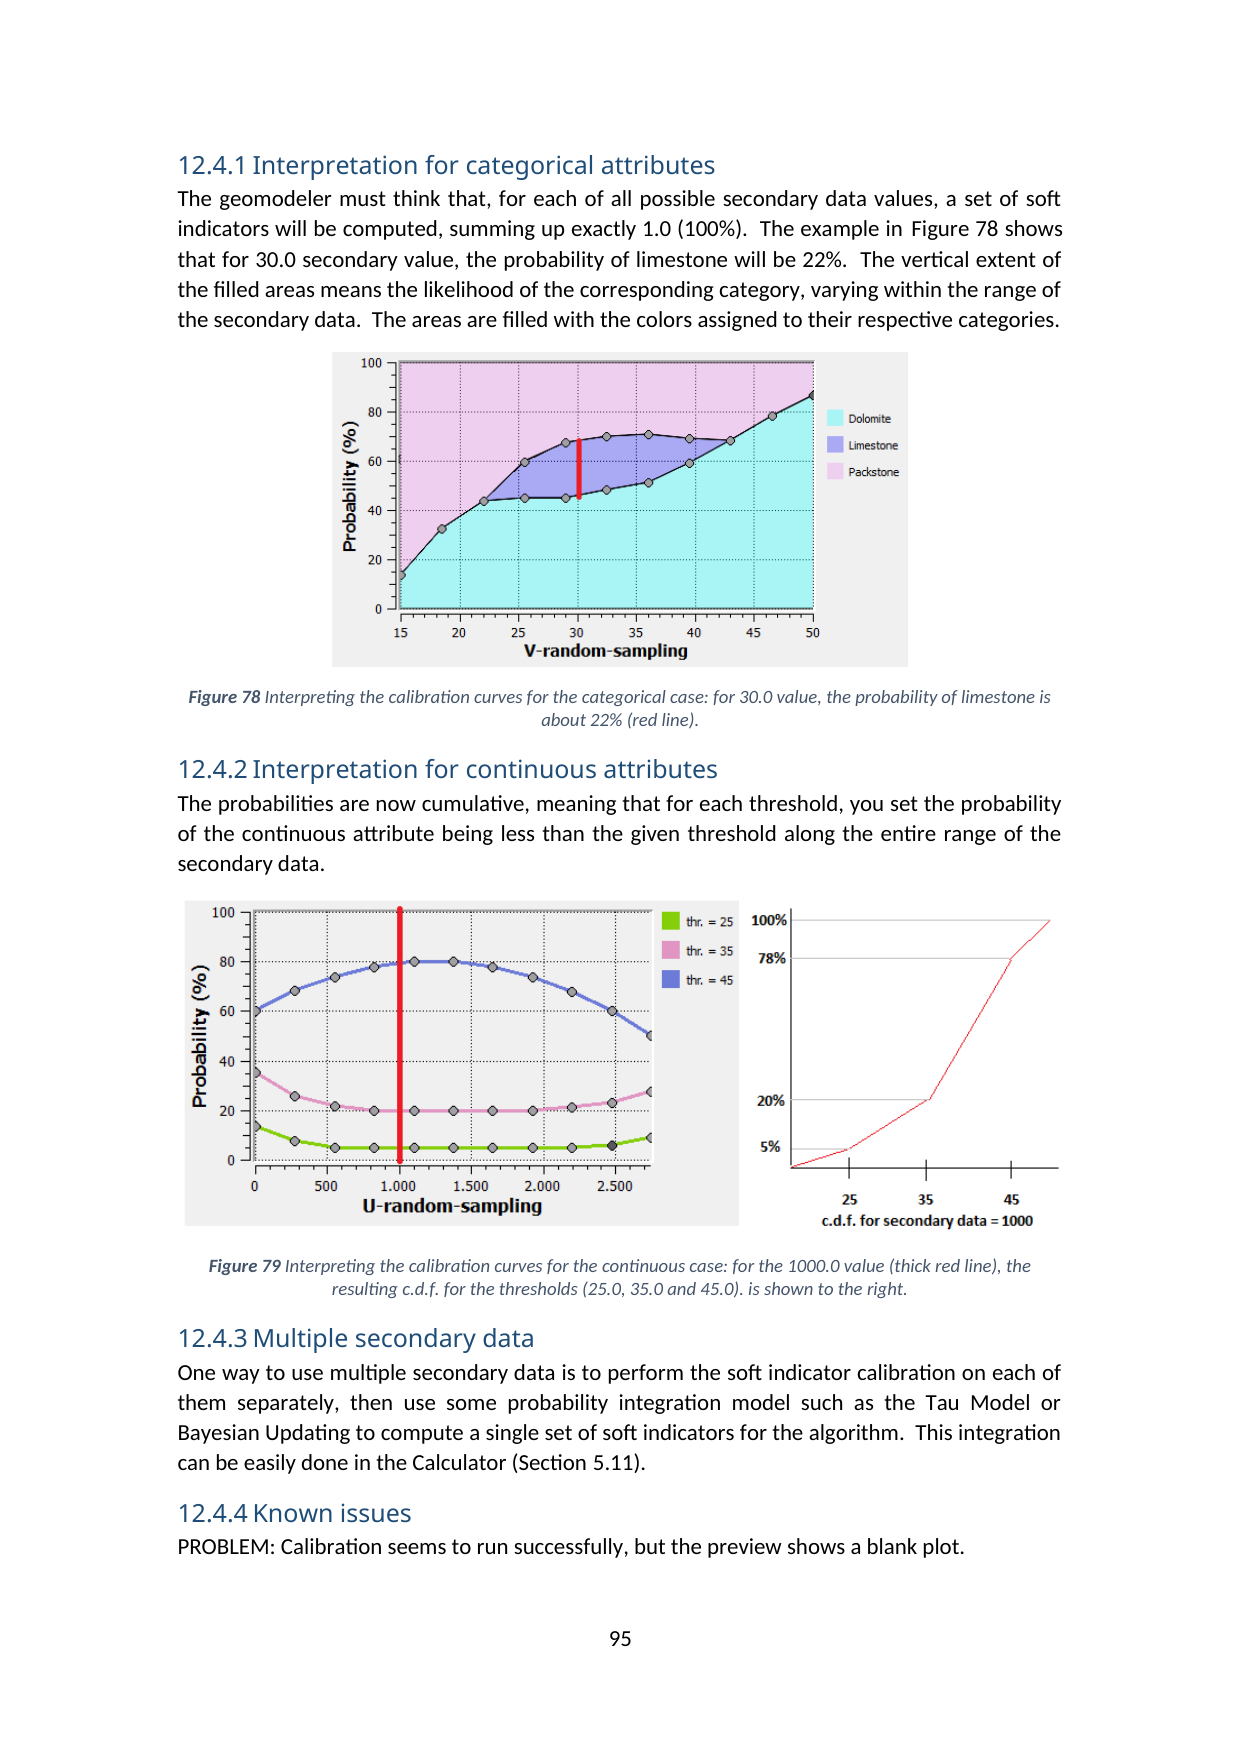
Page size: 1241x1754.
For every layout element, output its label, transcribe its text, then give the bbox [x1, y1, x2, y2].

text Figure 79 Interpreting the calibration curves for the continuous case: for the 1000.0 value (thick red line), the resulting c.d.f. for the thresholds (25.0, 35.0 and 45.0). is shown to the right. [177, 1254, 1063, 1300]
text Figure 78 Interpreting the calibration curves for the categorical case: for 30.0 value, the probability of limestone is about 22% (red line). [177, 685, 1063, 731]
text The probabilities are now cumulative, meaning that for each threshold, you set the probability of the continuous attribute being less than the given threshold along the entire range of the secondary data. [177, 789, 1063, 877]
subtitle Known issues [177, 1495, 1063, 1529]
text PROBLEM: Calibration seems to run successfully, but the preview shows a blank plot. [177, 1532, 1063, 1560]
subtitle Multiple secondary data [177, 1321, 1063, 1355]
text One way to use multiple secondary data is to perform the soft indicator calibration on each of them separately, then use some probability integration model such as the Tau Model or Bayesian Updating to compute a single set of soft indicators for the algorithm. This integration can be easily done in the Calculator (Section 5.11). [177, 1358, 1063, 1477]
picture [332, 352, 909, 667]
subtitle Interpretation for continuous attributes [177, 752, 1063, 786]
subtitle Interpretation for categorical attributes [177, 148, 1063, 182]
text The geomodeler must think that, for each of all possible secondary data values, a set of soft indicators will be computed, summing up exactly 1.0 (100%). The example in Figure 78 shows that for 30.0 secondary value, the probability of limestone will be 22%. The vertical extent of the filled areas means the likelihood of the corresponding category, varying within the range of the secondary data. The areas are filled with the colors assigned to their respective categories. [177, 184, 1063, 333]
picture [177, 896, 1062, 1236]
